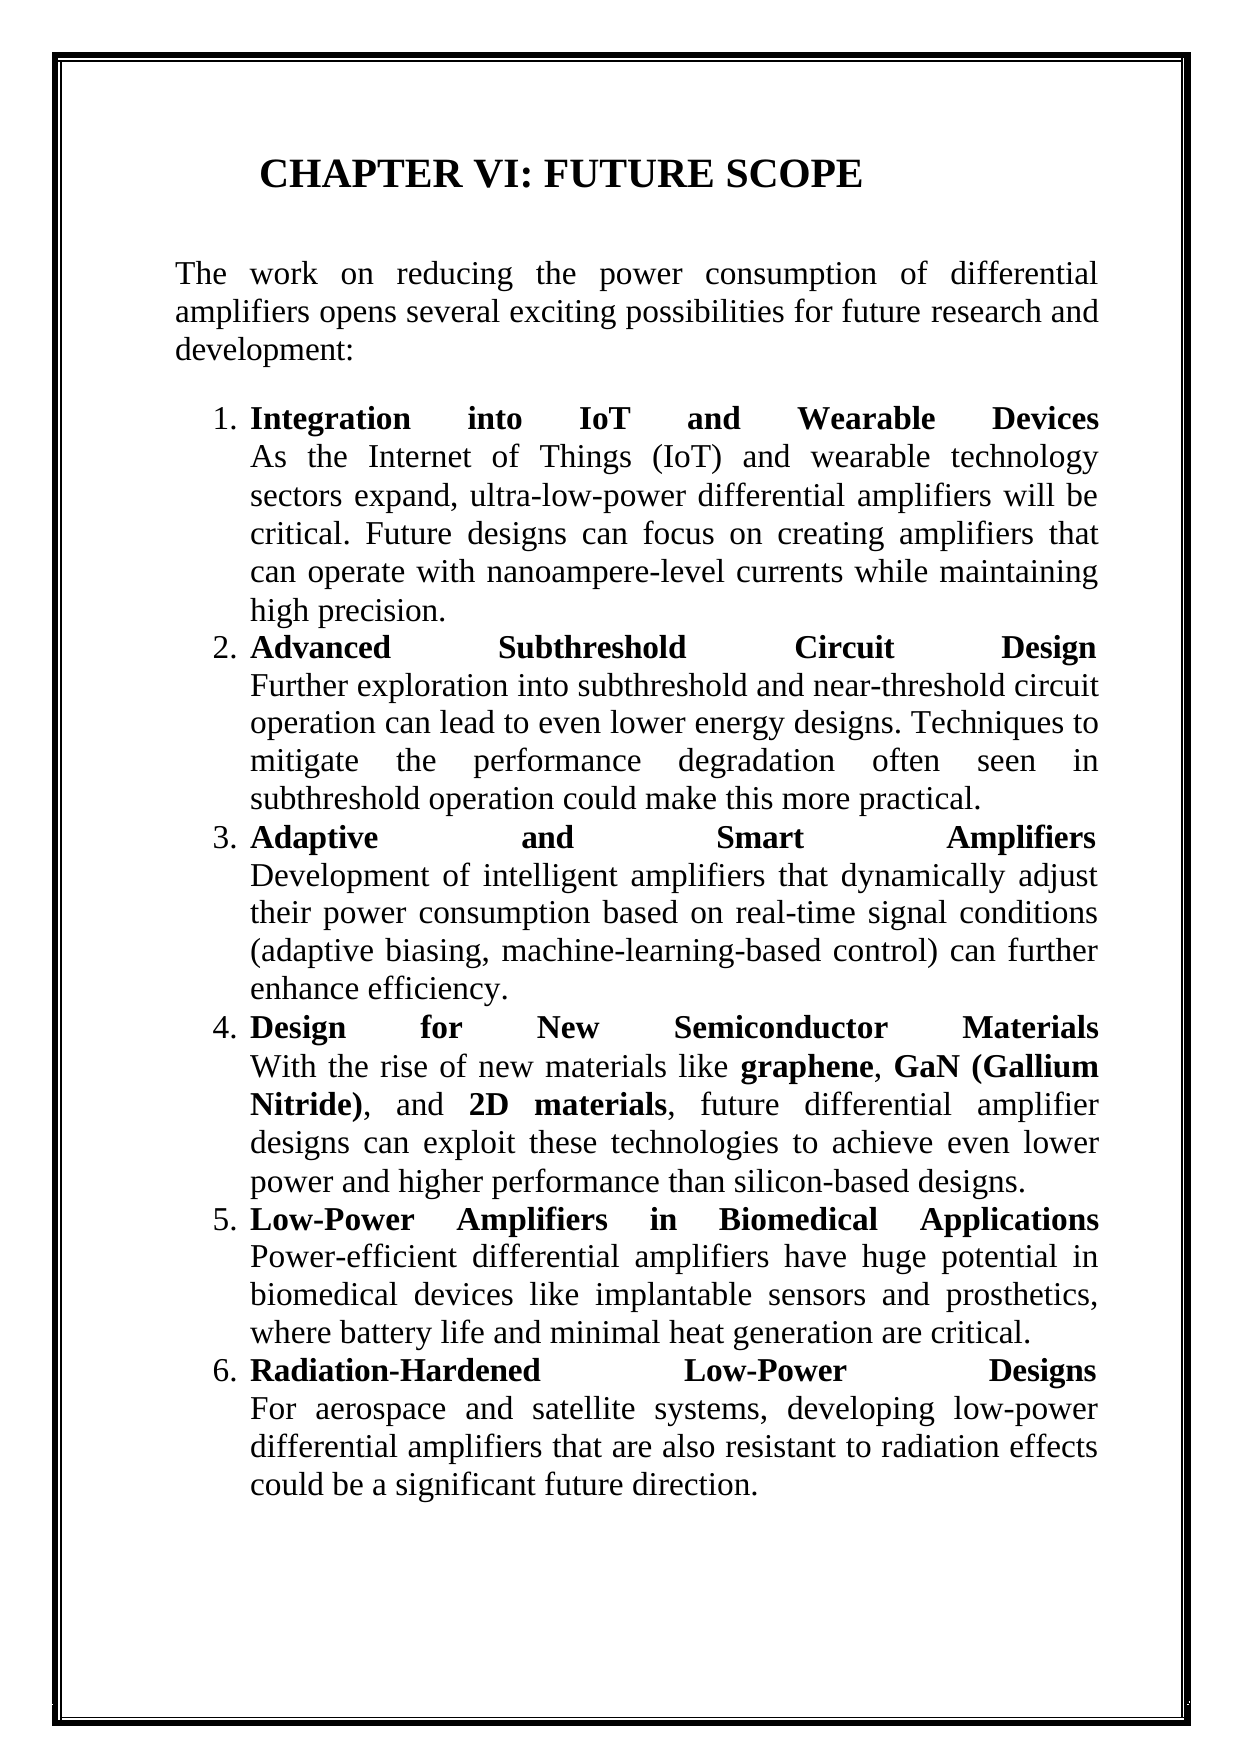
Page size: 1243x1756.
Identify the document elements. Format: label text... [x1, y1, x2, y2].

subtitle CHAPTER VI: FUTURE SCOPE [259, 148, 1154, 196]
list Integration into IoT and Wearable Devices As the Internet of Things (IoT) and wearable technology sectors expand, ultra-low-power differential amplifiers will be critical. Future designs can focus on creating amplifiers that can operate with nanoampere-level currents while maintaining high precision. [212, 398, 1099, 628]
list Adaptive and Smart Amplifiers Development of intelligent amplifiers that dynamically adjust their power consumption based on real-time signal conditions (adaptive biasing, machine-learning-based control) can further enhance efficiency. [212, 818, 1099, 1006]
text The work on reducing the power consumption of differential amplifiers opens several exciting possibilities for future research and development: [175, 253, 1099, 368]
list Advanced Subthreshold Circuit Design Further exploration into subthreshold and near-threshold circuit operation can lead to even lower energy designs. Techniques to mitigate the performance degradation often seen in subthreshold operation could make this more practical. [212, 628, 1099, 816]
list Design for New Semiconductor Materials With the rise of new materials like graphene, GaN (Gallium Nitride), and 2D materials, future differential amplifier designs can exploit these technologies to achieve even lower power and higher performance than silicon-based designs. [212, 1008, 1099, 1199]
list Low-Power Amplifiers in Biomedical Applications Power-efficient differential amplifiers have huge potential in biomedical devices like implantable sensors and prosthetics, where battery life and minimal heat generation are critical. [212, 1200, 1099, 1350]
list Radiation-Hardened Low-Power Designs For aerospace and satellite systems, developing low-power differential amplifiers that are also resistant to radiation effects could be a significant future direction. [212, 1352, 1099, 1502]
